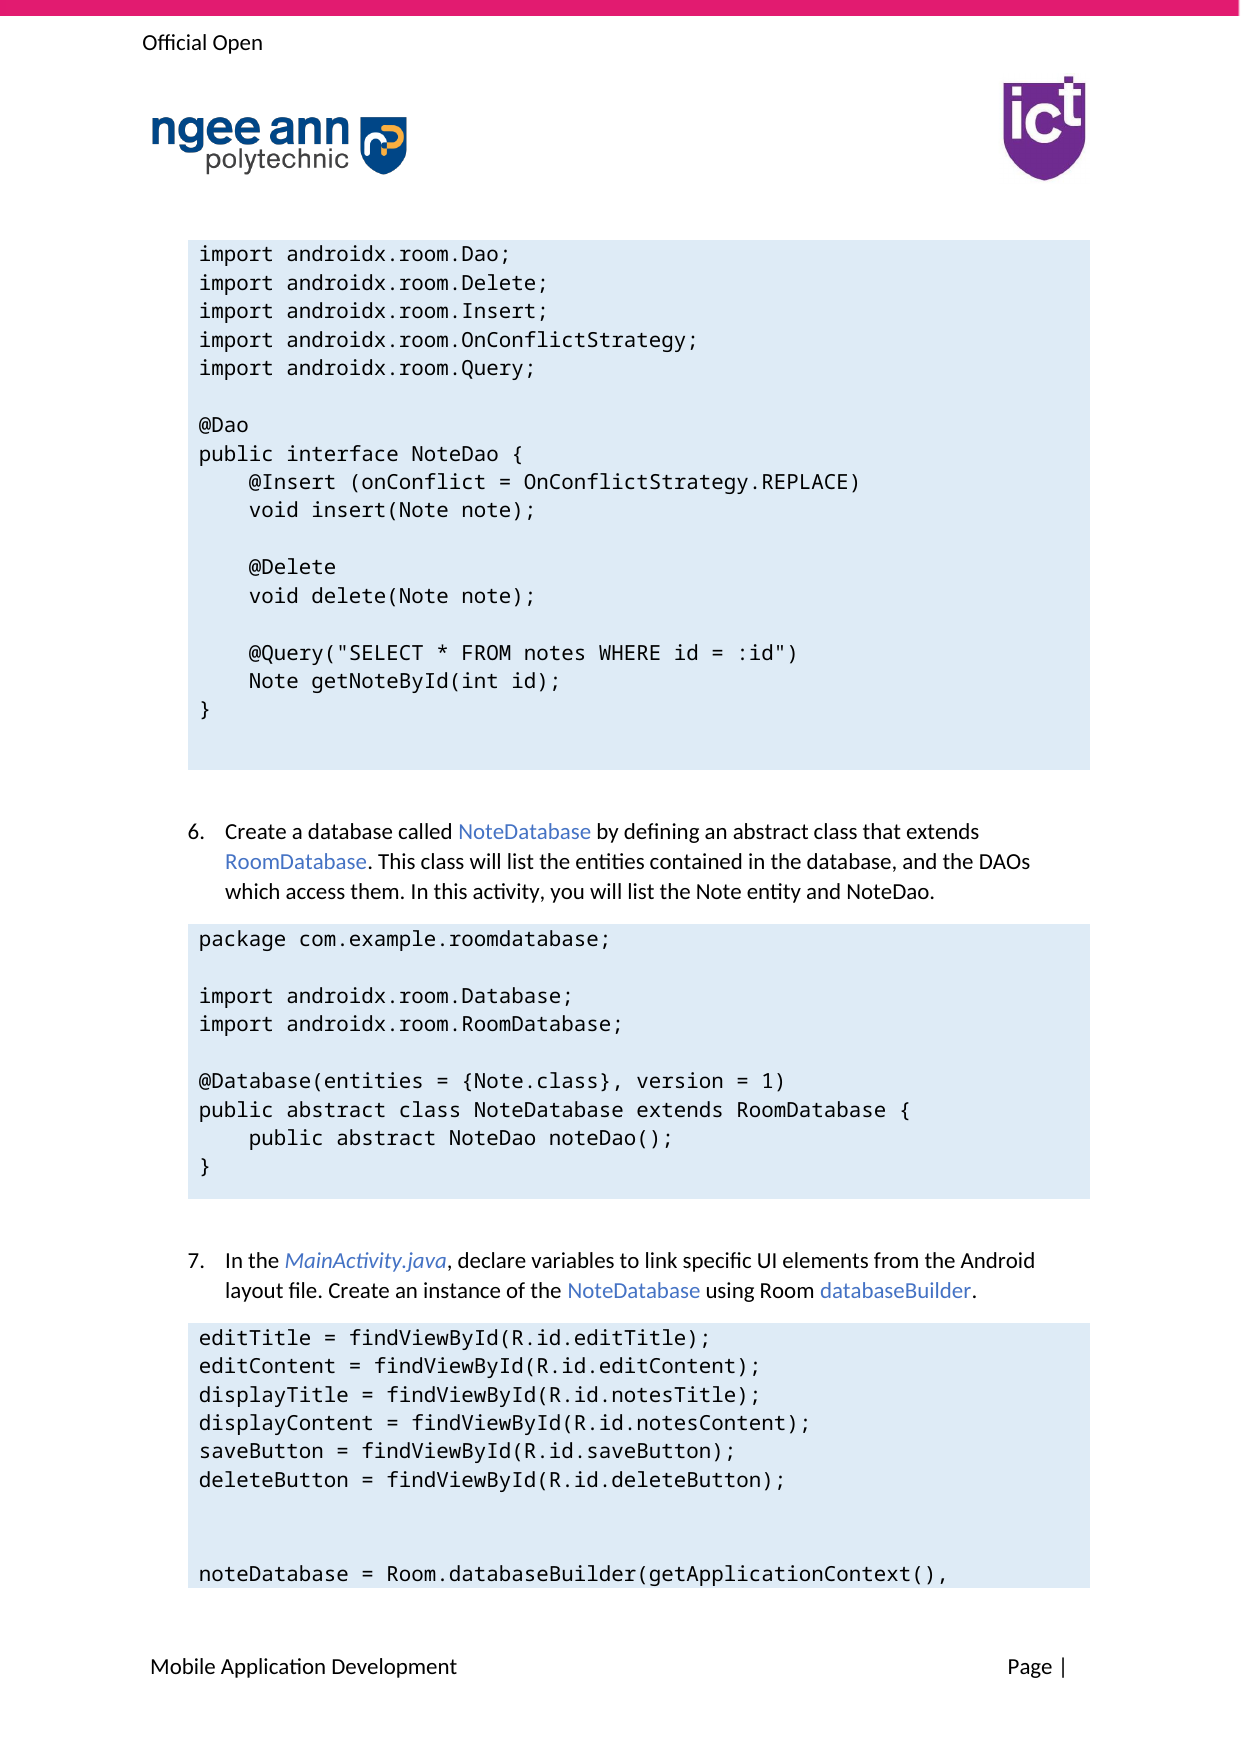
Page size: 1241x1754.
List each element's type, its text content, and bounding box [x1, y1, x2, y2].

table_header package com.example.roomdatabase; import androidx.room.Database; import androidx.room.RoomDatabase; @Database(entities = {Note.class}, version = 1) public abstract class NoteDatabase extends RoomDatabase { public abstract NoteDao noteDao(); } [188, 924, 1090, 1199]
picture [998, 73, 1091, 184]
list In the MainActivity.java, declare variables to link specific UI elements from the Android layout file. Create an instance of the NoteDatabase using Room databaseBuilder. [187, 1246, 1090, 1304]
picture [0, 0, 1241, 16]
list Create a database called NoteDatabase by defining an abstract class that extends RoomDatabase. This class will list the entities contained in the database, and the DAOs which access them. In this activity, you will list the Note entity and NoteDao. [187, 817, 1090, 905]
picture [150, 111, 418, 181]
